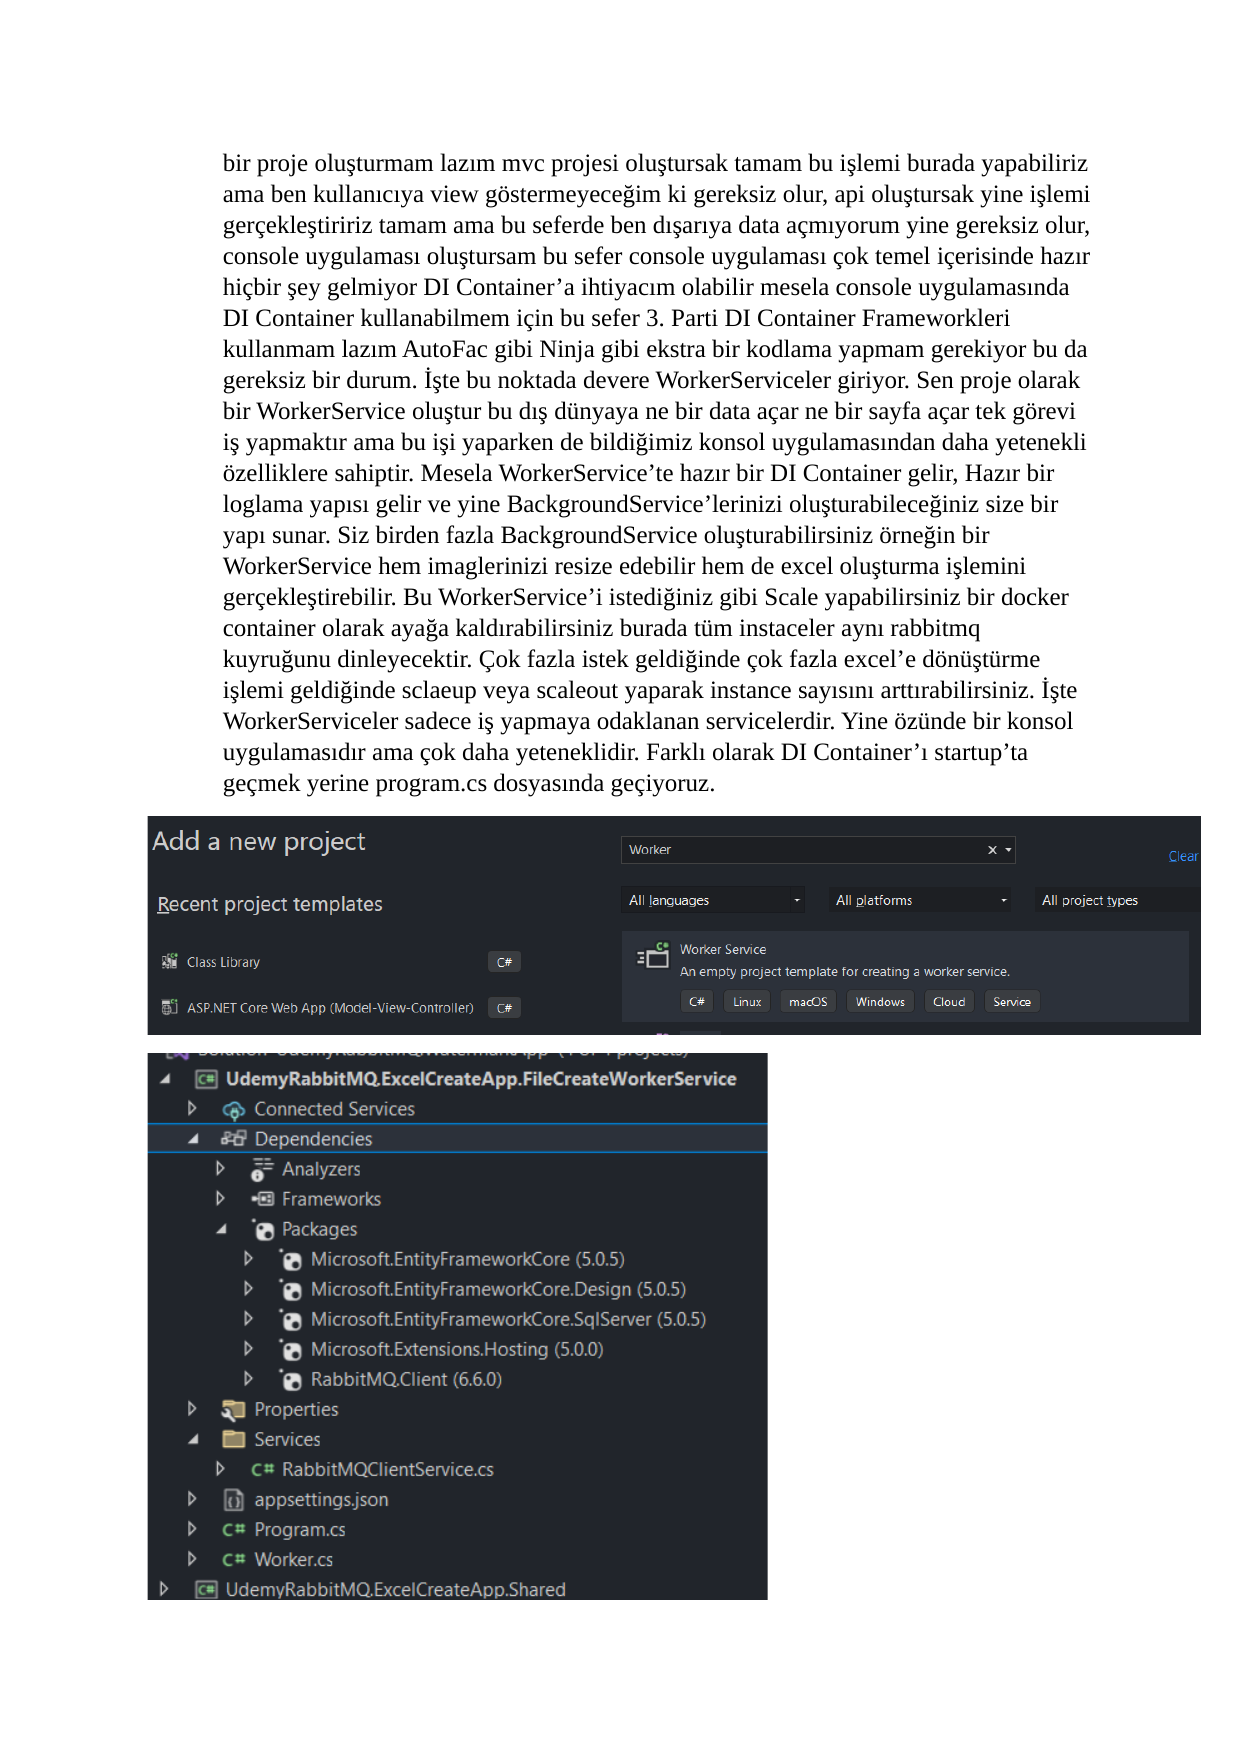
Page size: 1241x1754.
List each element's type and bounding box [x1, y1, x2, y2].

picture [147, 816, 1201, 1035]
list [185, 148, 1093, 797]
picture [147, 1053, 768, 1600]
